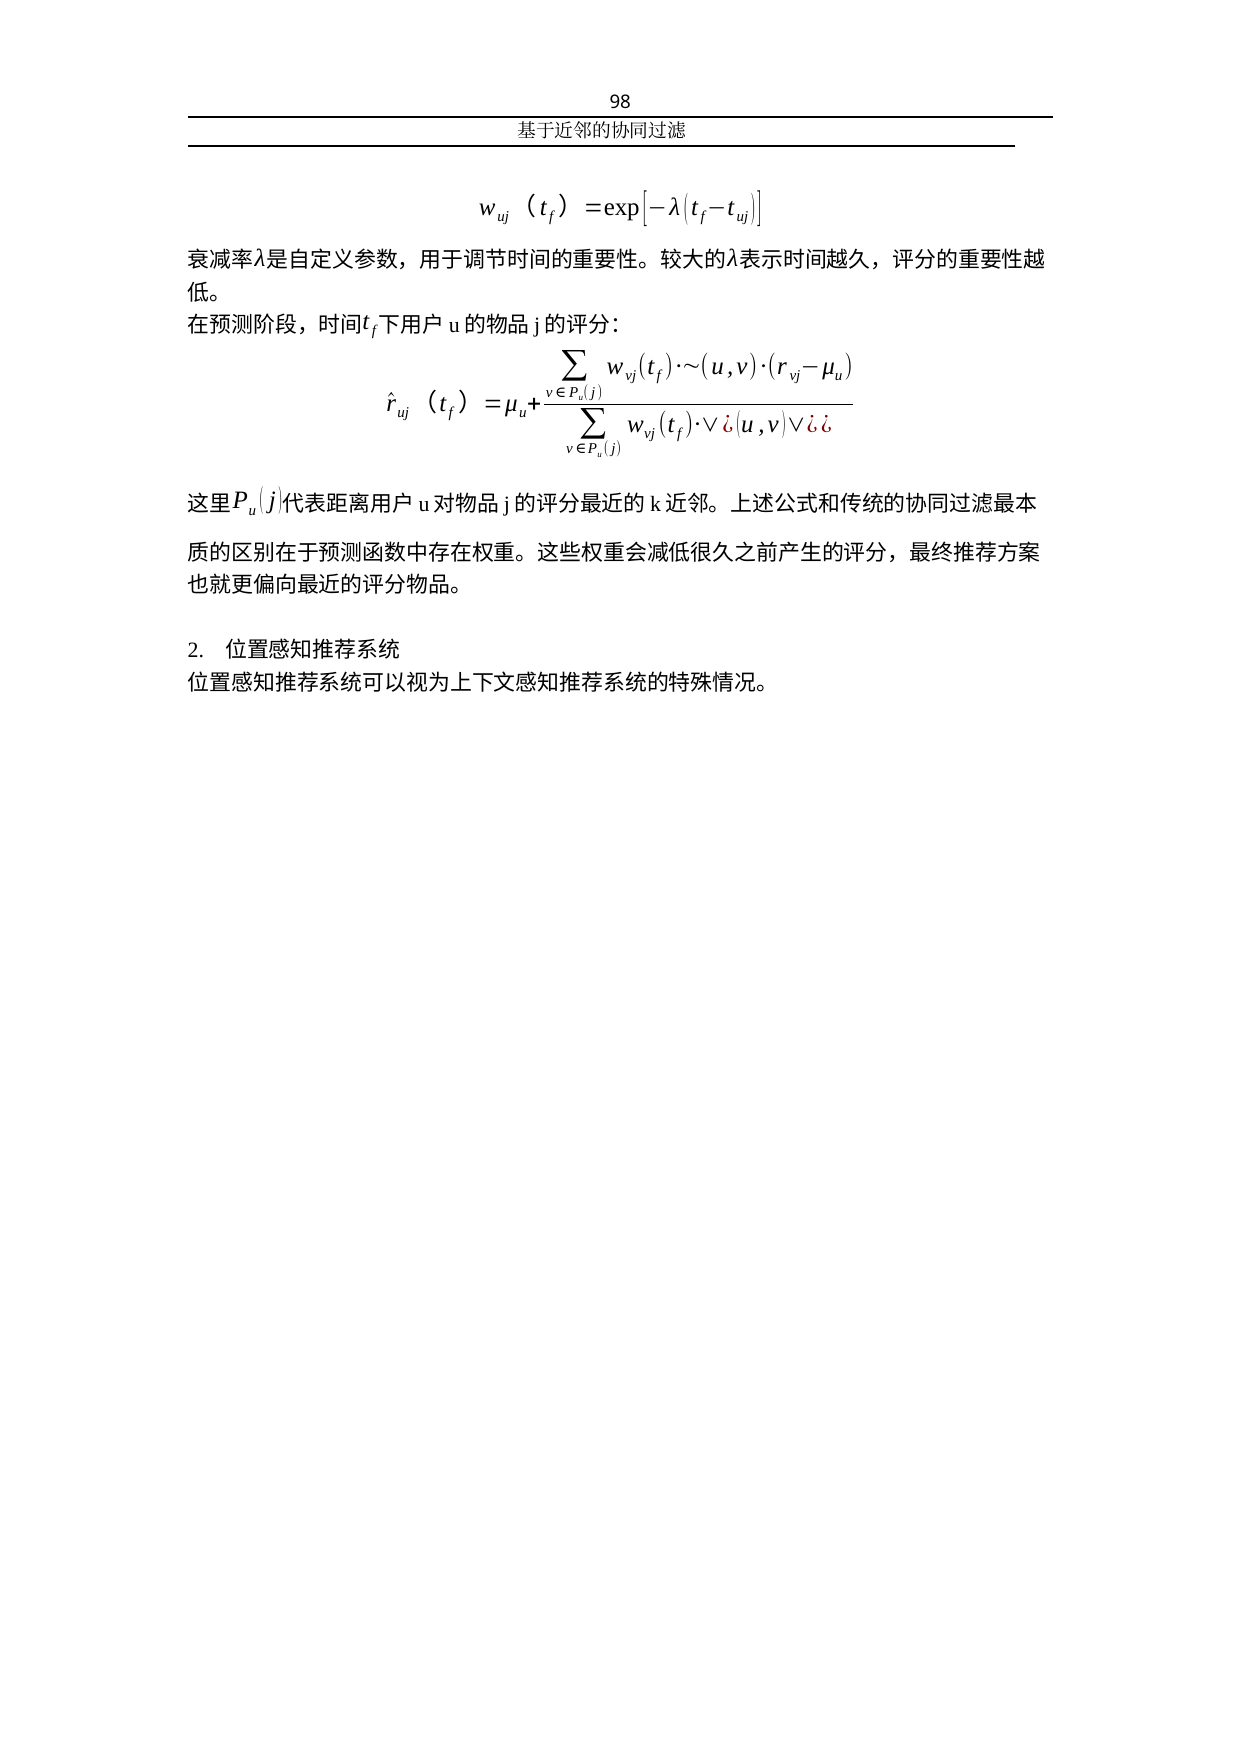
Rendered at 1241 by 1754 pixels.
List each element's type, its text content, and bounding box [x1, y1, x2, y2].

list 位置感知推荐系统 [187, 632, 1053, 664]
text 在预测阶段，时间下用户u的物品j的评分： [187, 307, 1053, 339]
text 衰减率是自定义参数，用于调节时间的重要性。较大的表示时间越久，评分的重要性越低。 [187, 242, 1053, 307]
text 位置感知推荐系统可以视为上下文感知推荐系统的特殊情况。 [187, 664, 1053, 697]
text 这里代表距离用户u对物品j的评分最近的k近邻。上述公式和传统的协同过滤最本质的区别在于预测函数中存在权重。这些权重会减低很久之前产生的评分，最终推荐方案也就更偏向最近的评分物品。 [187, 469, 1053, 599]
